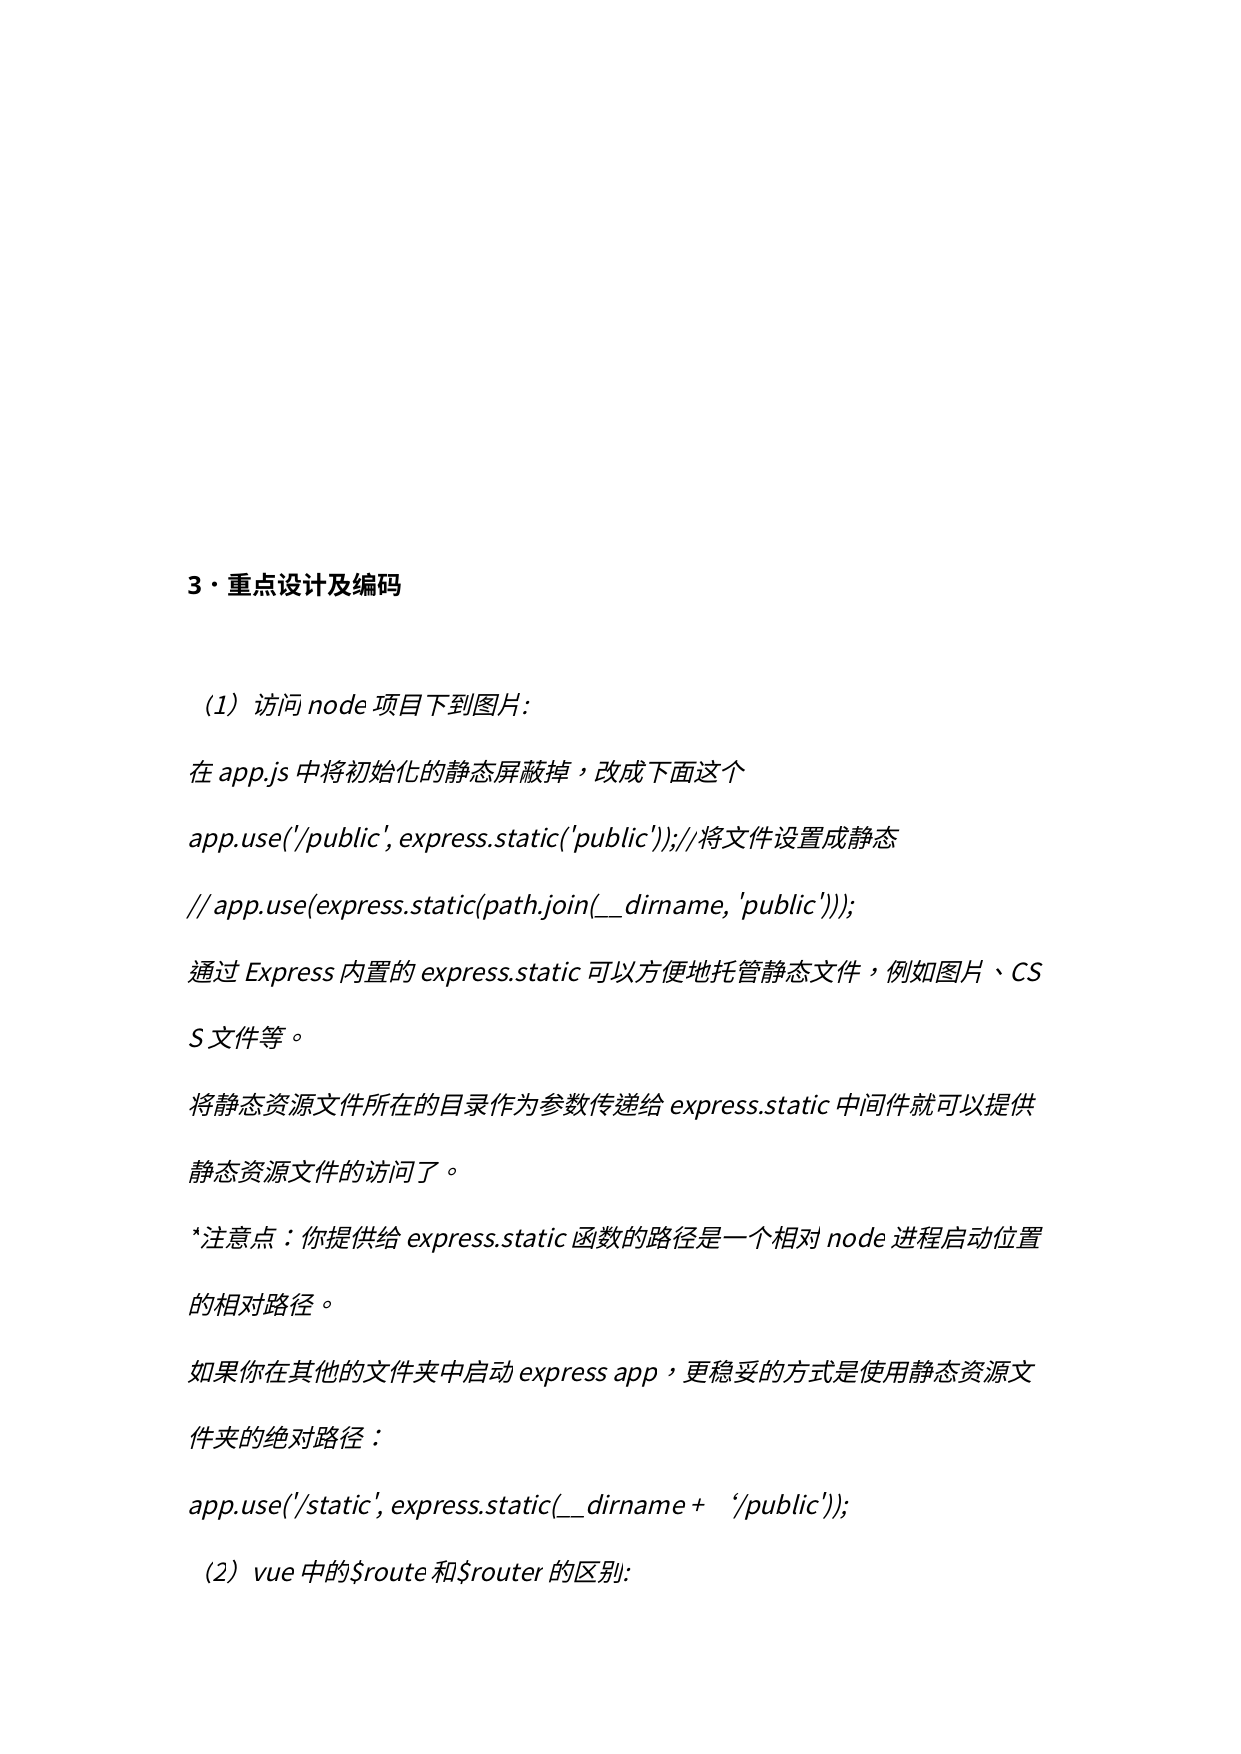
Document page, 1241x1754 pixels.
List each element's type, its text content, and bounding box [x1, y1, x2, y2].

text 在app.js中将初始化的静态屏蔽掉，改成下面这个 [187, 996, 1053, 1063]
text *注意点：你提供给 express.static 函数的路径是一个相对node进程启动位置的相对路径。 [187, 1463, 1053, 1596]
picture [136, 47, 997, 658]
text app.use('/public', express.static('public'));//将文件设置成静态 [187, 1063, 1053, 1130]
text 通过 Express 内置的 express.static 可以方便地托管静态文件，例如图片、CSS文件等。 [187, 1196, 1053, 1330]
text （1）访问node项目下到图片: [187, 930, 1053, 996]
text 将静态资源文件所在的目录作为参数传递给 express.static 中间件就可以提供静态资源文件的访问了。 [187, 1330, 1053, 1463]
text 3．重点设计及编码 [187, 724, 1053, 876]
text // app.use(express.static(path.join(__dirname, 'public'))); [187, 1130, 1053, 1196]
